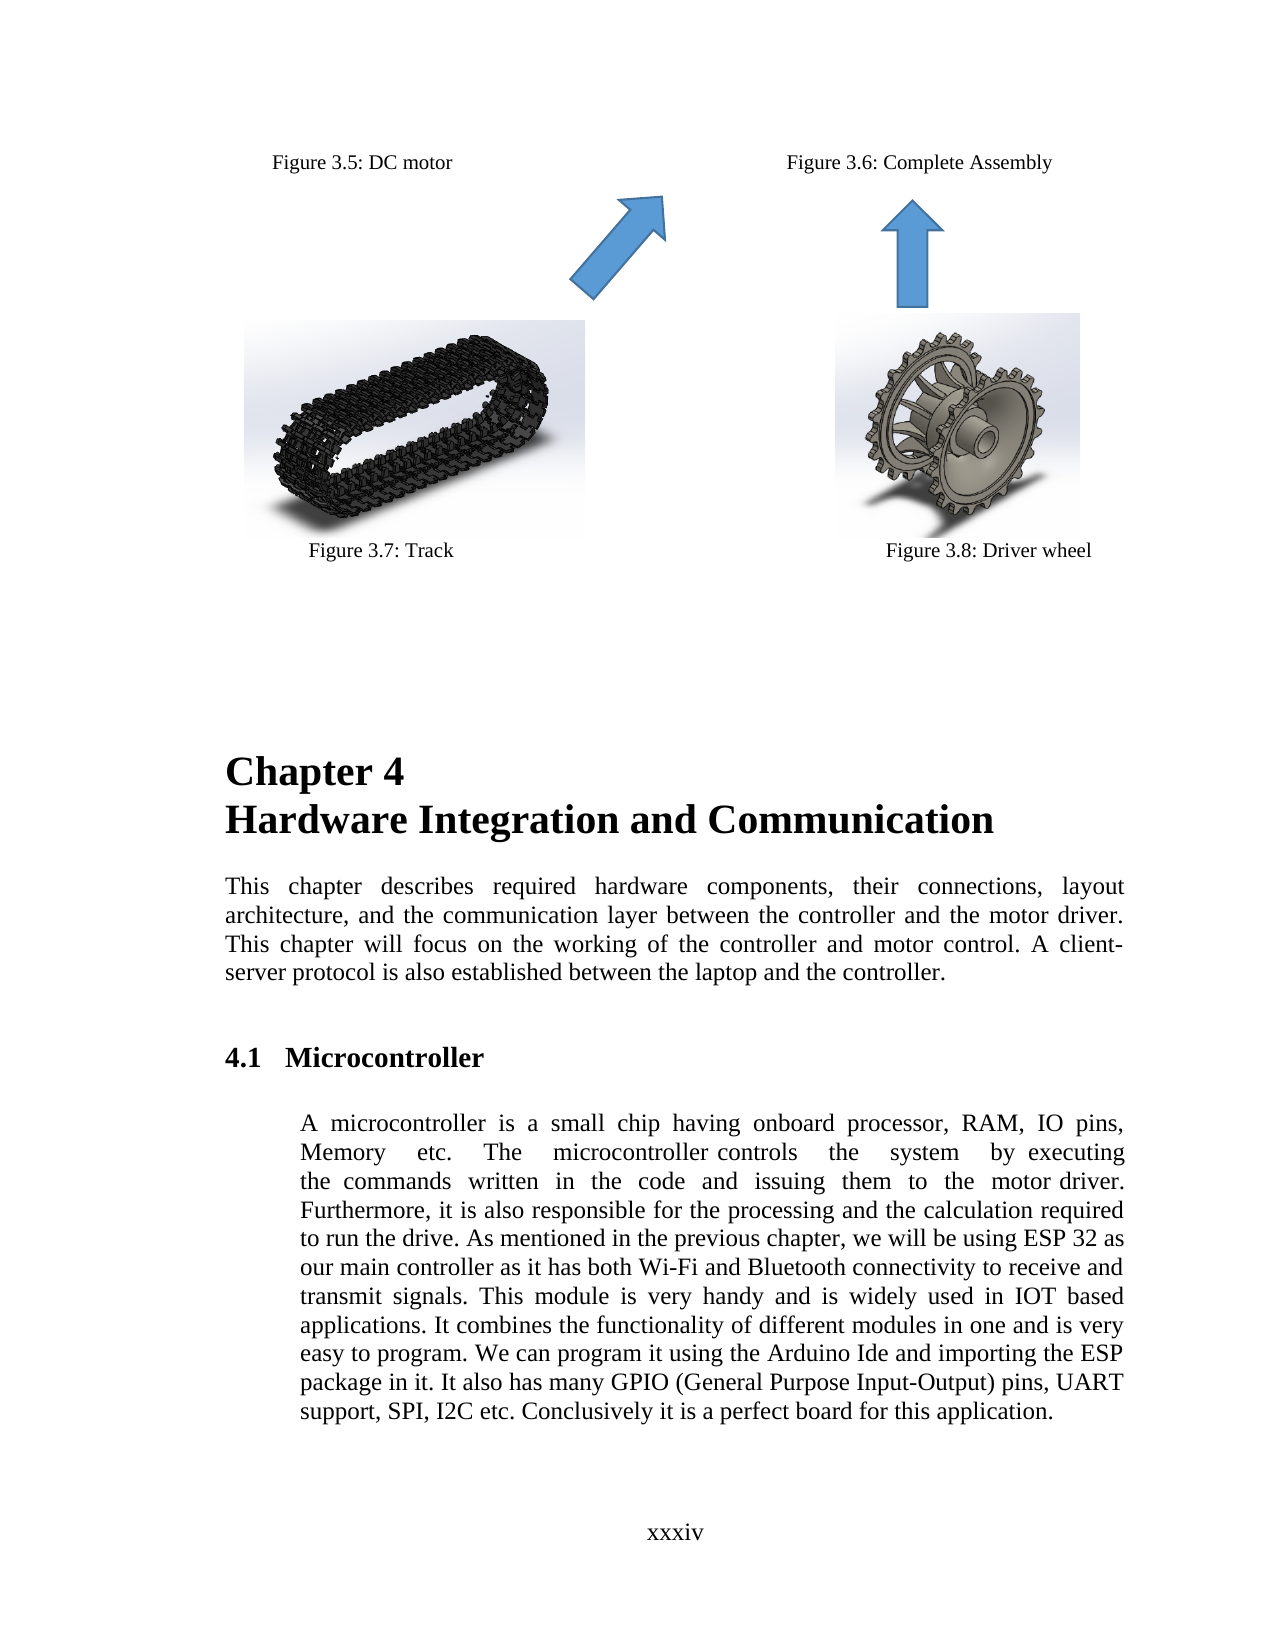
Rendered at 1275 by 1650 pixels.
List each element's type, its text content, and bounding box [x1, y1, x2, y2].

text Figure 3.5: DC motor Figure 3.6: Complete Assembly [225, 150, 1125, 174]
text A microcontroller is a small chip having onboard processor, RAM, IO pins, Memory etc. The microcontrollerrcontrols the system bygexecuting thehcommands written in the code and issuing them to the motorjdriver. Furthermore, it is also responsible for the processing and the calculation required to run the drive. As mentioned in the previous chapter, we will be using ESP 32 as our main controller as it has both Wi-Fi and Bluetooth connectivity to receive and transmit signals. This module is very handy and is widely used in IOT based applications. It combines the functionality of different modules in one and is very easy to program. We can program it using the Arduino Ide and importing the ESP package in it. It also has many GPIO (General Purpose Input-Output) pins, UART support, SPI, I2C etc. Conclusively it is a perfect board for this application. [300, 1108, 1125, 1425]
text Figure 3.7: Track Figure 3.8: Driver wheel [225, 538, 1125, 562]
picture [243, 320, 586, 538]
text This chapter describes required hardware components, their connections, layout architecture, and the communication layer between the controller and the motor driver. This chapter will focus on the working of the controller and motor control. A client-server protocol is also established between the laptop and the controller. [225, 871, 1125, 986]
picture [835, 313, 1081, 538]
subtitle Hardware Integration and Communication [225, 794, 1125, 842]
subtitle Microcontroller [225, 1040, 1125, 1073]
